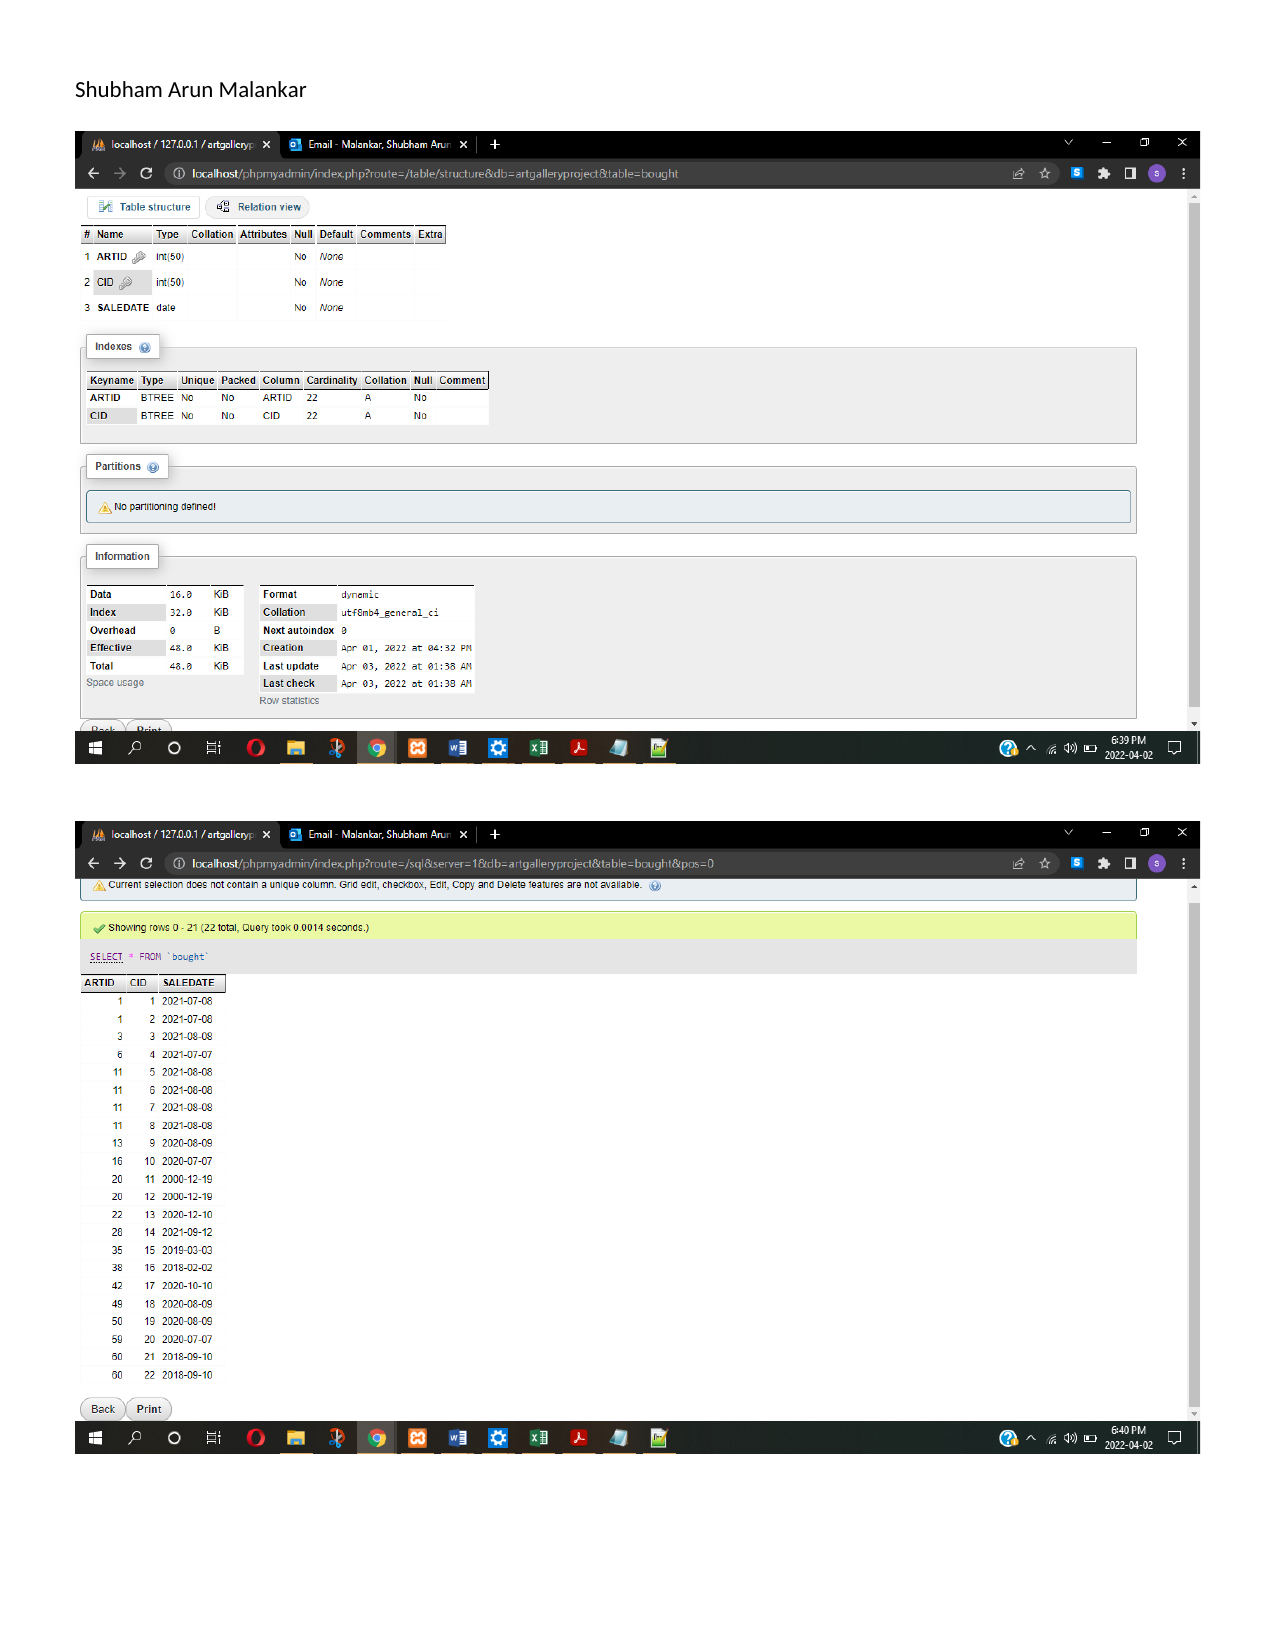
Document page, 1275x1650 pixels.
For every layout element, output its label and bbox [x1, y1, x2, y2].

picture [75, 821, 1200, 1454]
picture [75, 131, 1200, 764]
